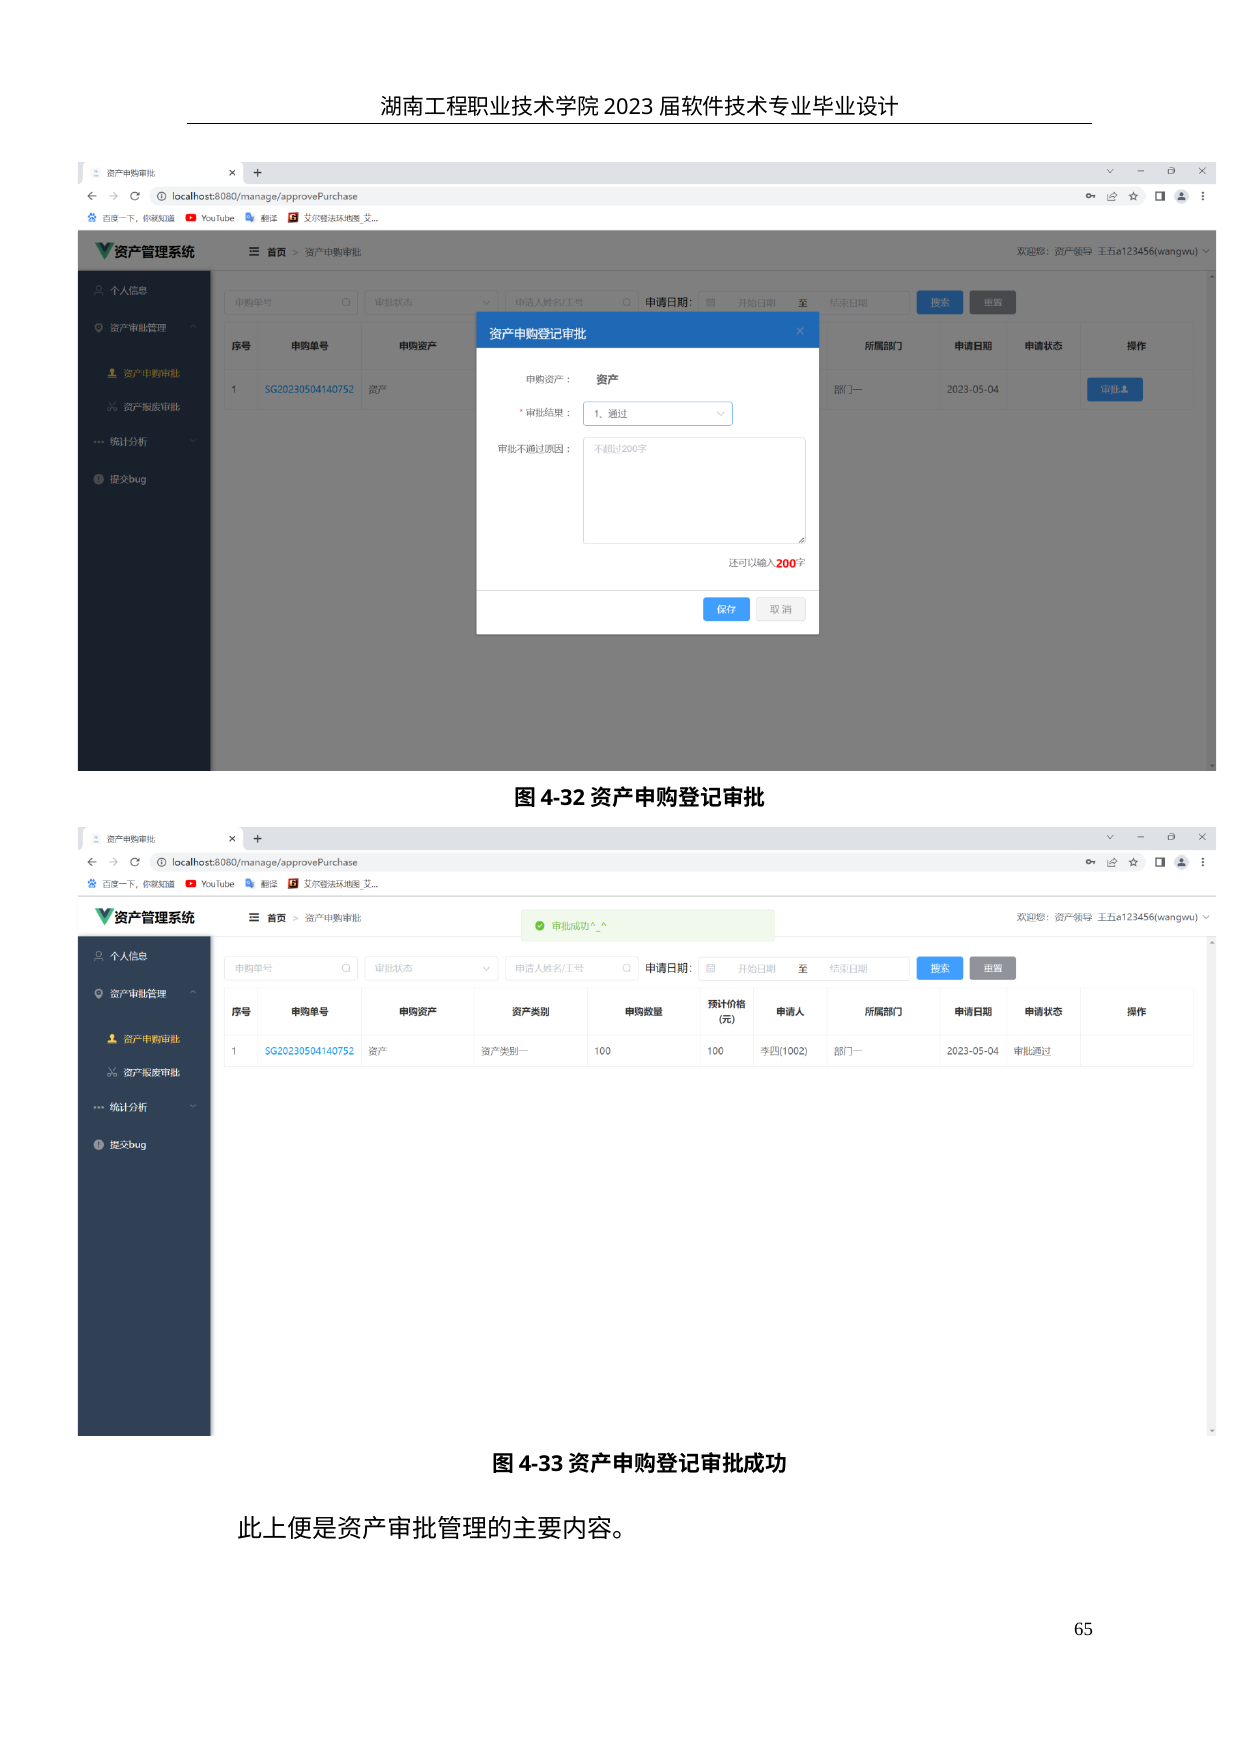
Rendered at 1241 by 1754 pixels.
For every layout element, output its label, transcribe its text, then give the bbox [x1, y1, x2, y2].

text 此上便是资产审批管理的主要内容。 [187, 1494, 1092, 1559]
text 图4-32 资产申购登记审批 [187, 779, 1092, 812]
picture [77, 162, 1217, 771]
picture [77, 827, 1217, 1436]
text 图4-33 资产申购登记审批成功 [187, 1445, 1092, 1478]
